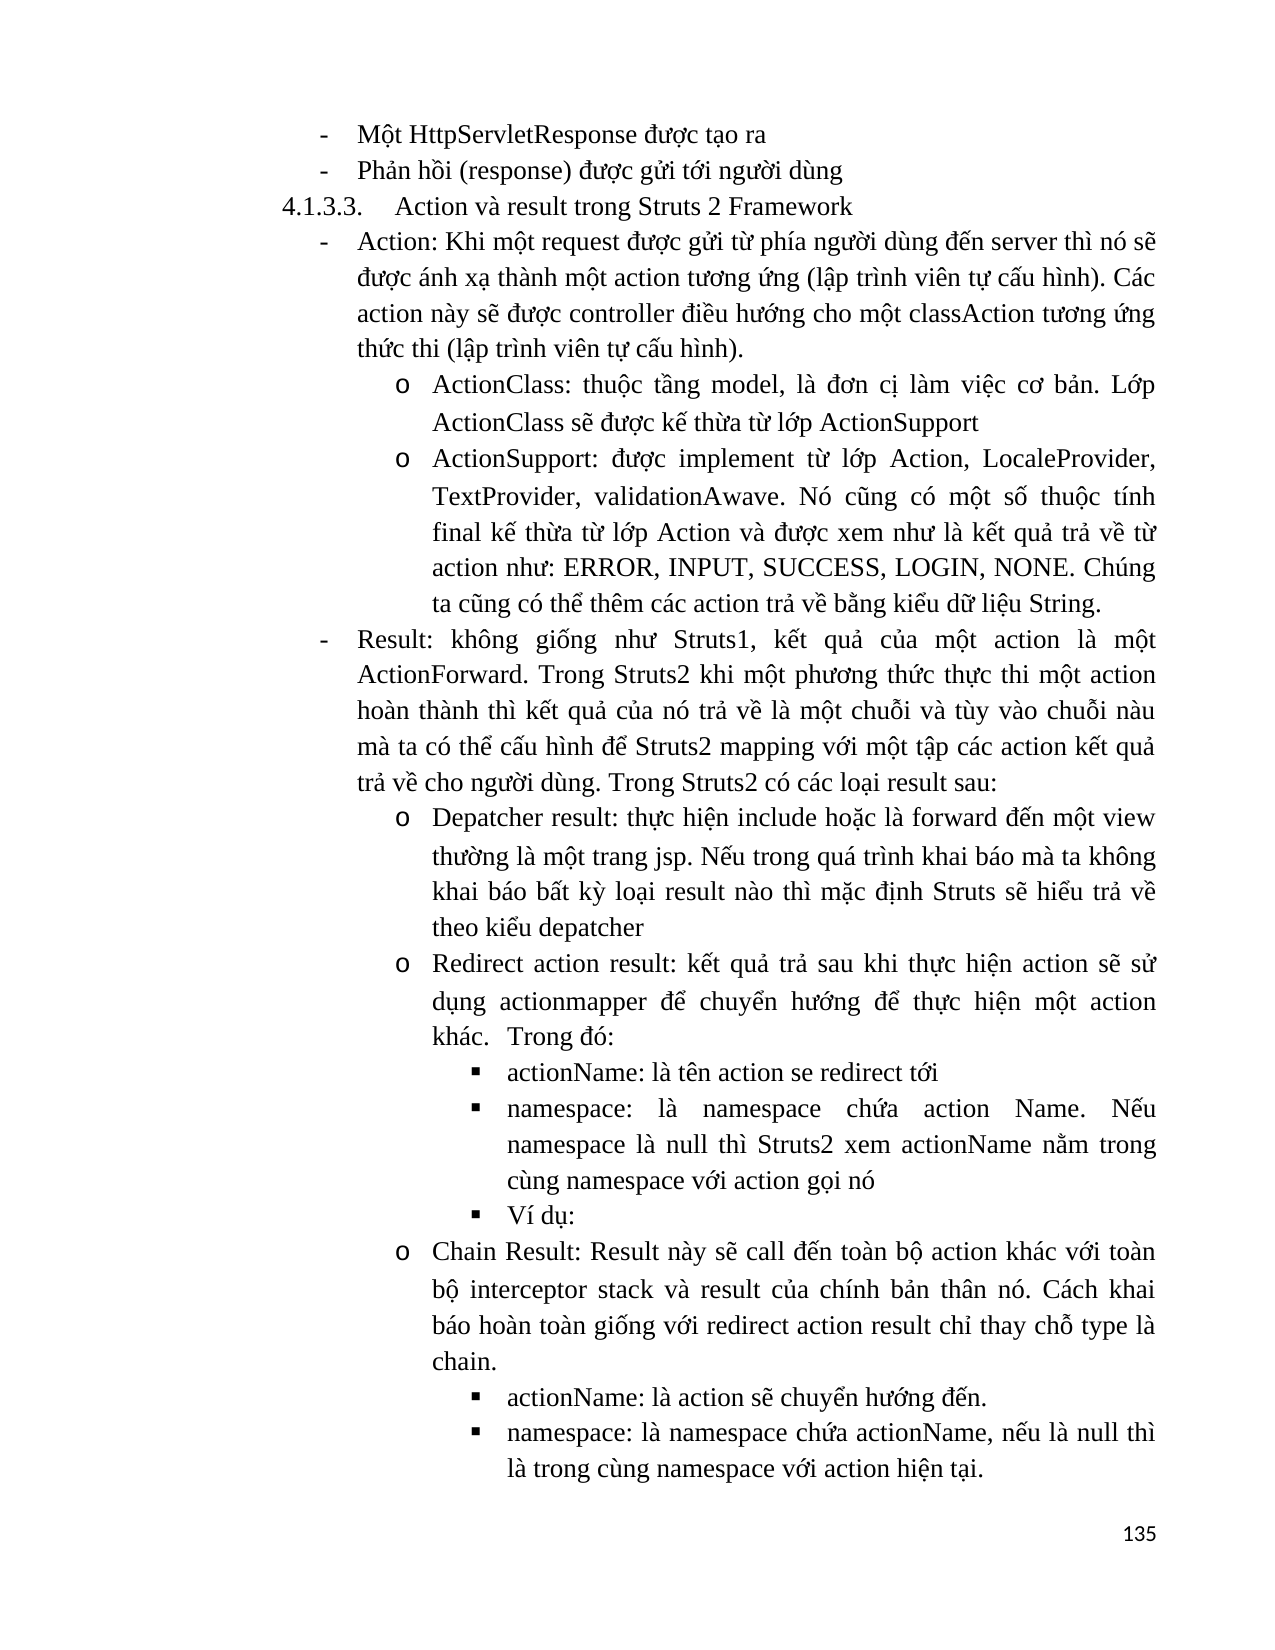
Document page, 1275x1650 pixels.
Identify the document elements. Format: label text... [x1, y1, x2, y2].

list ActionSupport: được implement từ lớp Action, LocaleProvider, TextProvider, validationAwave. Nó cũng có một số thuộc tính final kế thừa từ lớp Action và được xem như là kết quả trả về từ action như: ERROR, INPUT, SUCCESS, LOGIN, NONE. Chúng ta cũng có thể thêm các action trả về bằng kiểu dữ liệu String. [394, 442, 1157, 618]
list namespace: là namespace chứa action Name. Nếu namespace là null thì Struts2 xem actionName nằm trong cùng namespace với action gọi nó [469, 1092, 1157, 1195]
list Redirect action result: kết quả trả sau khi thực hiện action sẽ sử dụng actionmapper để chuyển hướng để thực hiện một action khác. Trong đó: [394, 947, 1157, 1052]
list Ví dụ: [469, 1199, 1157, 1231]
list ActionClass: thuộc tầng model, là đơn cị làm việc cơ bản. Lớp ActionClass sẽ được kế thừa từ lớp ActionSupport [394, 368, 1157, 437]
list Result: không giống như Struts1, kết quả của một action là một ActionForward. Trong Struts2 khi một phương thức thực thi một action hoàn thành thì kết quả của nó trả về là một chuỗi và tùy vào chuỗi nàu mà ta có thể cấu hình để Struts2 mapping với một tập các action kết quả trả về cho người dùng. Trong Struts2 có các loại result sau: [319, 623, 1157, 797]
list Một HttpServletResponse được tạo ra [319, 118, 1157, 149]
list Phản hồi (response) được gửi tới người dùng [319, 154, 1157, 185]
list Action: Khi một request được gửi từ phía người dùng đến server thì nó sẽ được ánh xạ thành một action tương ứng (lập trình viên tự cấu hình). Các action này sẽ được controller điều hướng cho một classAction tương ứng thức thi (lập trình viên tự cấu hình). [319, 225, 1157, 364]
list actionName: là action sẽ chuyển hướng đến. [469, 1381, 1157, 1412]
list Depatcher result: thực hiện include hoặc là forward đến một view thường là một trang jsp. Nếu trong quá trình khai báo mà ta không khai báo bất kỳ loại result nào thì mặc định Struts sẽ hiểu trả về theo kiểu depatcher [394, 802, 1157, 942]
list namespace: là namespace chứa actionName, nếu là null thì là trong cùng namespace với action hiện tại. [469, 1417, 1157, 1483]
list actionName: là tên action se redirect tới [469, 1056, 1157, 1087]
list Chain Result: Result này sẽ call đến toàn bộ action khác với toàn bộ interceptor stack và result của chính bản thân nó. Cách khai báo hoàn toàn giống với redirect action result chỉ thay chỗ type là chain. [394, 1235, 1157, 1376]
list Action và result trong Struts 2 Framework [282, 189, 1157, 221]
